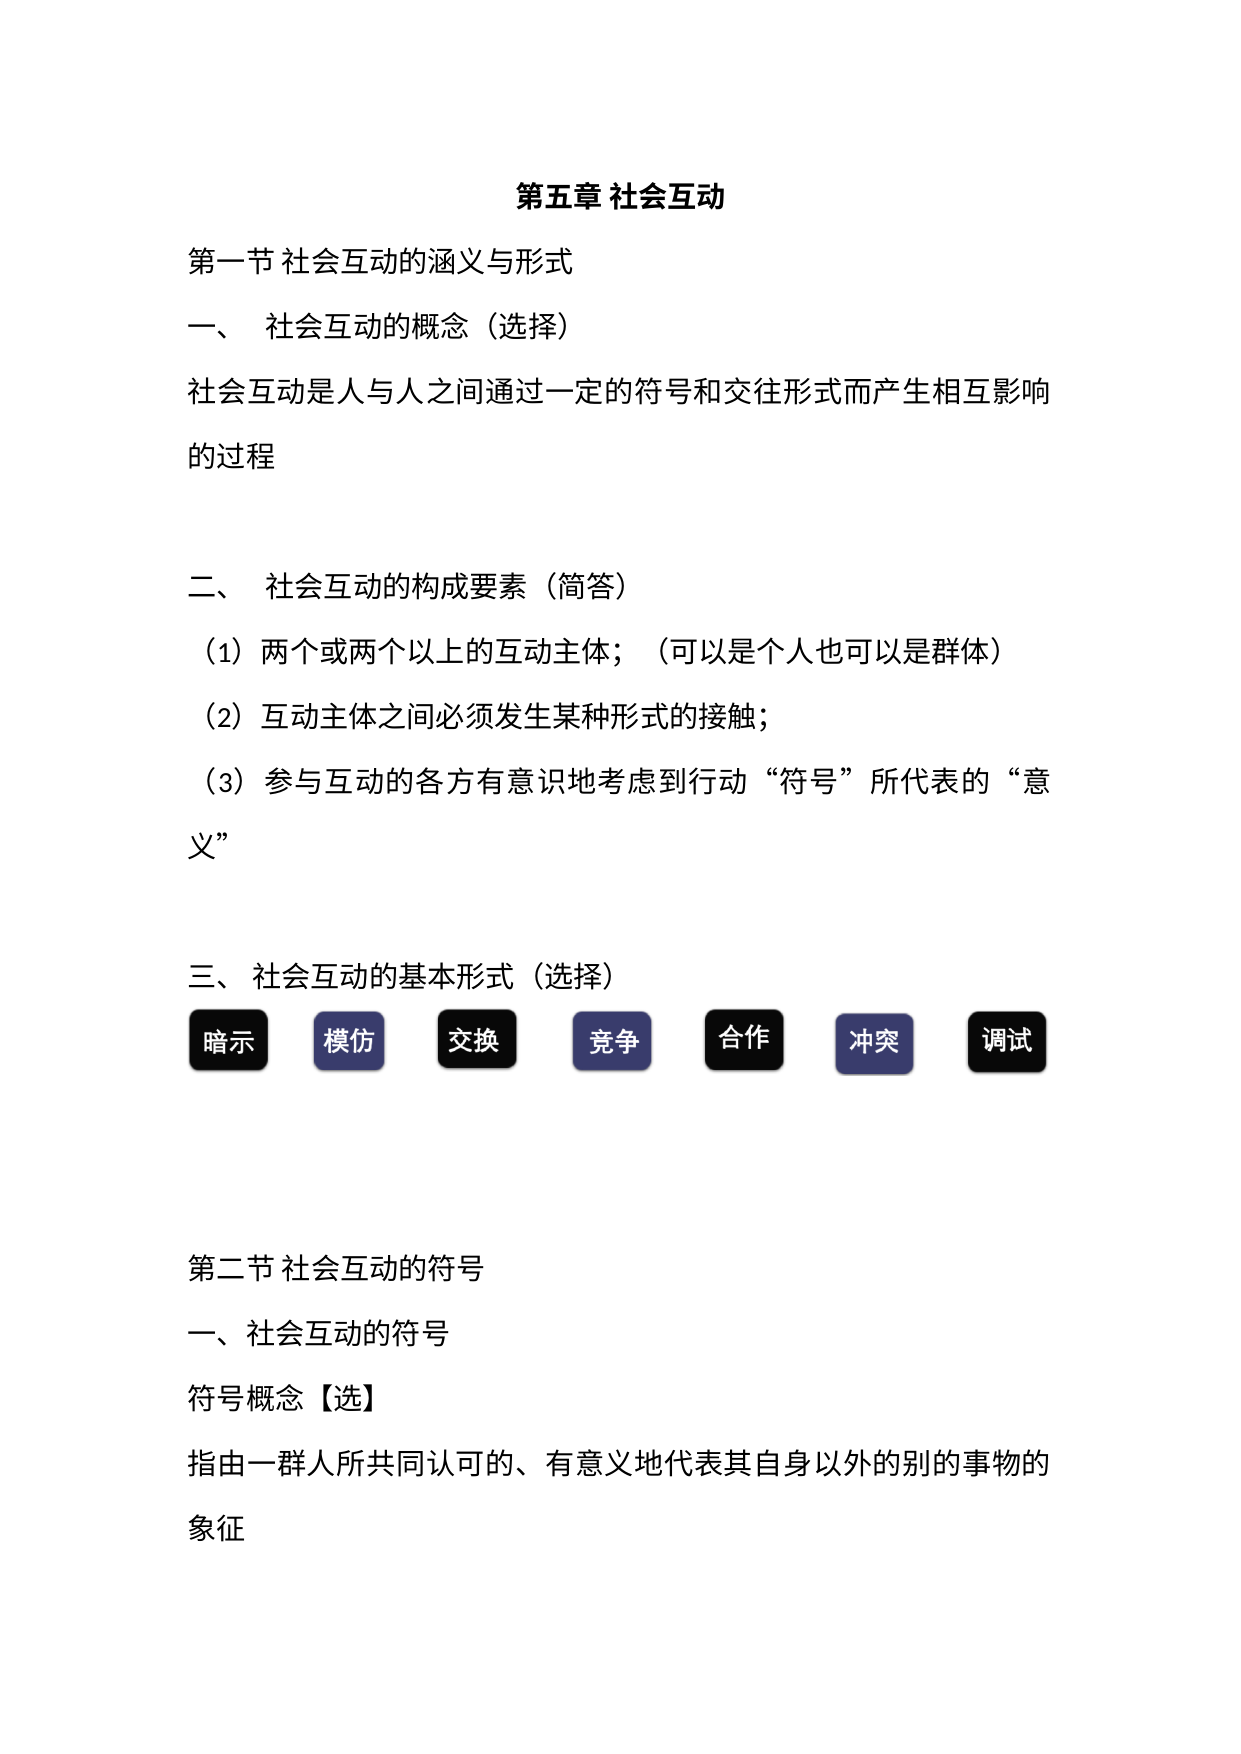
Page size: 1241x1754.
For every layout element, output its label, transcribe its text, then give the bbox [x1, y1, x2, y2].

text （3）参与互动的各方有意识地考虑到行动“符号”所代表的“意义” [187, 747, 1053, 877]
text 一、 社会互动的概念（选择） [187, 292, 1053, 357]
picture [187, 1007, 1052, 1076]
text 社会互动是人与人之间通过一定的符号和交往形式而产生相互影响的过程 [187, 357, 1053, 487]
text （1）两个或两个以上的互动主体；（可以是个人也可以是群体） [187, 617, 1053, 682]
list 社会互动 [187, 162, 1053, 227]
text 一、社会互动的符号 [187, 1299, 1053, 1364]
list 社会互动的涵义与形式 [187, 227, 1053, 292]
text 符号概念【选】 [187, 1364, 1053, 1429]
text 二、 社会互动的构成要素（简答） [187, 552, 1053, 617]
text 三、 社会互动的基本形式（选择） [187, 942, 1053, 1007]
list 社会互动的符号 [187, 1234, 1053, 1299]
text 指由一群人所共同认可的、有意义地代表其自身以外的别的事物的象征 [187, 1429, 1053, 1559]
text （2）互动主体之间必须发生某种形式的接触； [187, 682, 1053, 747]
